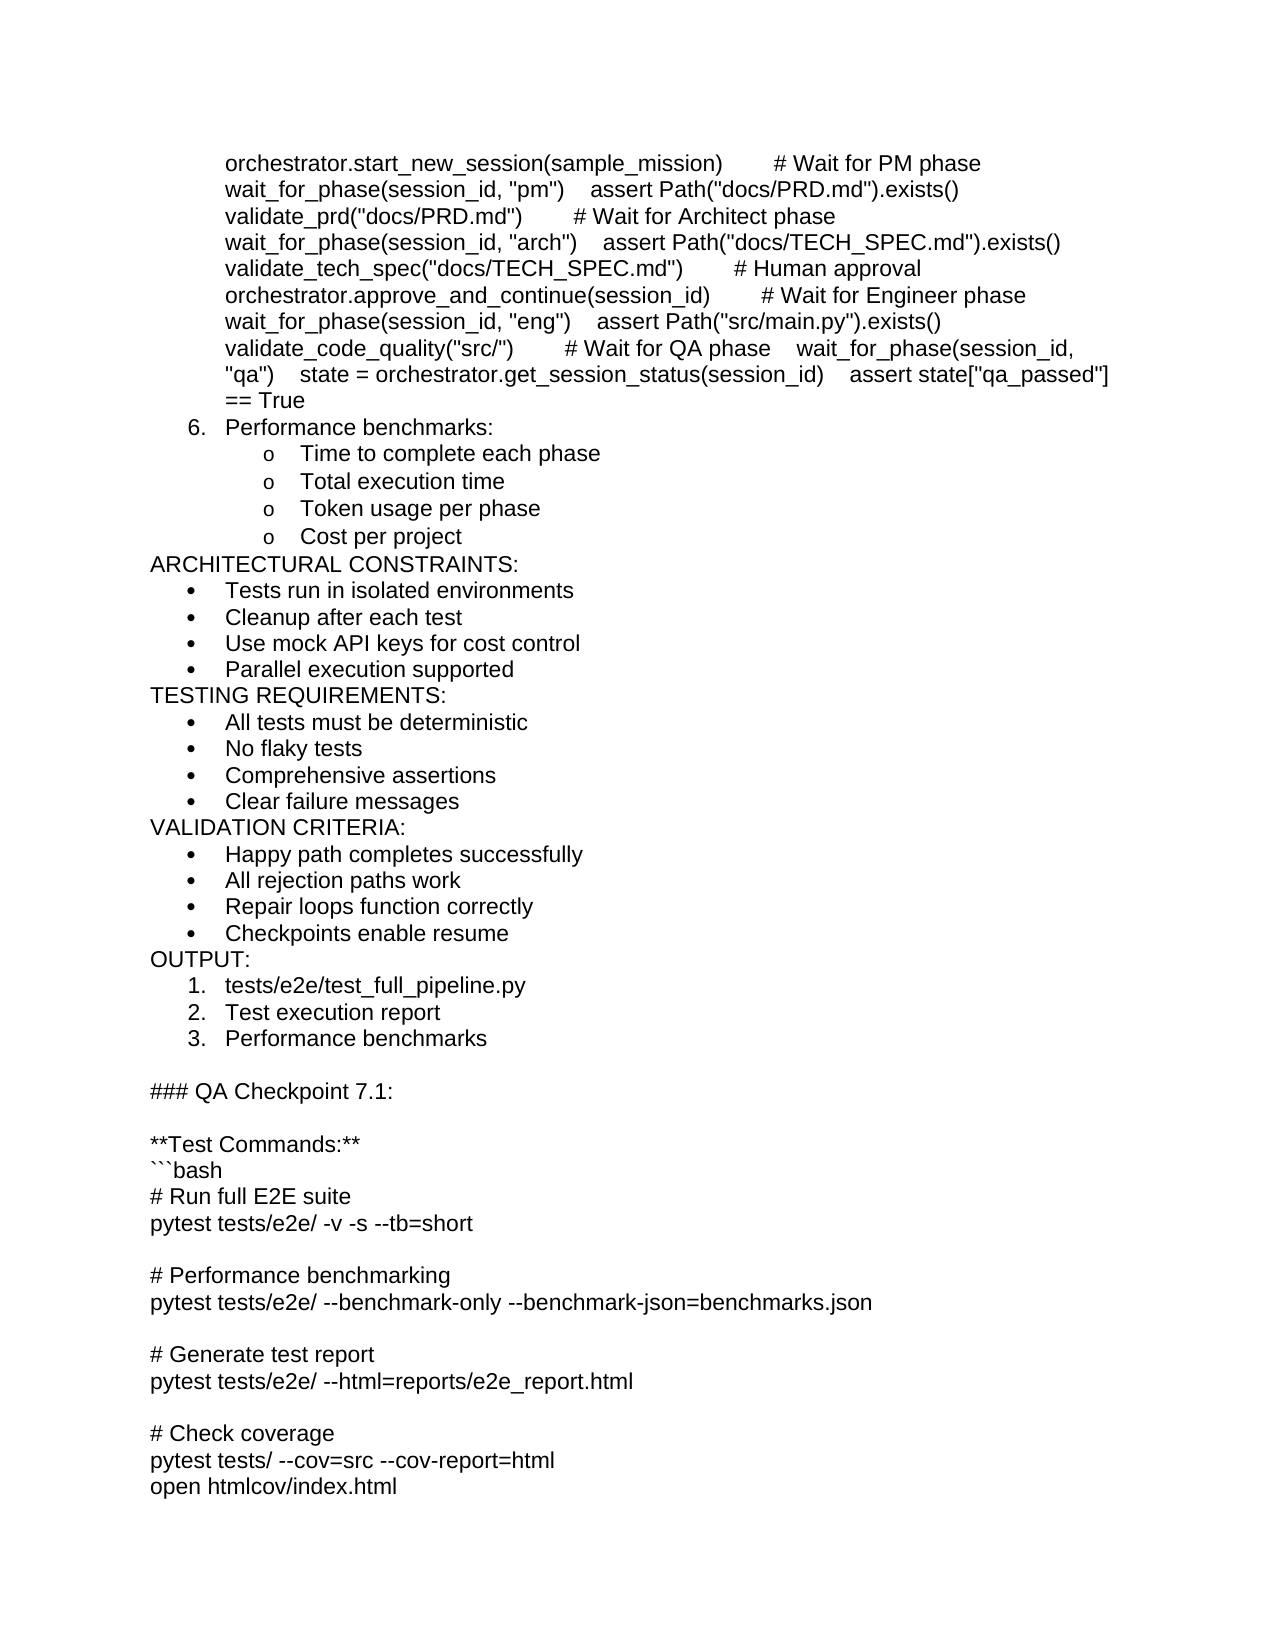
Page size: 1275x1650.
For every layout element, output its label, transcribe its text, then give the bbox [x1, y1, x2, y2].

list Happy path completes successfully [187, 841, 1125, 867]
list All tests must be deterministic [187, 709, 1125, 735]
text ### QA Checkpoint 7.1: [150, 1078, 1125, 1104]
text VALIDATION CRITERIA: [150, 814, 1125, 841]
text pytest tests/e2e/ -v -s --tb=short [150, 1209, 1125, 1236]
list Checkpoints enable resume [187, 920, 1125, 946]
text **Test Commands:** [150, 1131, 1125, 1157]
list Test execution report [187, 999, 1125, 1025]
text pytest tests/e2e/ --html=reports/e2e_report.html [150, 1368, 1125, 1394]
list Tests run in isolated environments [187, 577, 1125, 603]
text # Check coverage [150, 1420, 1125, 1447]
list All rejection paths work [187, 867, 1125, 893]
list No flaky tests [187, 735, 1125, 762]
text ARCHITECTURAL CONSTRAINTS: [150, 551, 1125, 577]
text pytest tests/e2e/ --benchmark-only --benchmark-json=benchmarks.json [150, 1289, 1125, 1315]
list Cost per project [262, 523, 1125, 551]
list tests/e2e/test_full_pipeline.py [187, 972, 1125, 999]
text ```bash [150, 1157, 1125, 1183]
text # Generate test report [150, 1341, 1125, 1368]
list Cleanup after each test [187, 603, 1125, 630]
list Performance benchmarks: [187, 413, 1125, 440]
list Token usage per phase [262, 495, 1125, 523]
list Use mock API keys for cost control [187, 630, 1125, 656]
text OUTPUT: [150, 946, 1125, 972]
text pytest tests/ --cov=src --cov-report=html [150, 1447, 1125, 1473]
text open htmlcov/index.html [150, 1473, 1125, 1499]
list Total execution time [262, 468, 1125, 495]
list Time to complete each phase [262, 440, 1125, 468]
list Performance benchmarks [187, 1025, 1125, 1051]
list Comprehensive assertions [187, 762, 1125, 788]
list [187, 150, 1125, 413]
list Repair loops function correctly [187, 893, 1125, 920]
text # Performance benchmarking [150, 1262, 1125, 1289]
list Clear failure messages [187, 788, 1125, 814]
text TESTING REQUIREMENTS: [150, 682, 1125, 709]
text # Run full E2E suite [150, 1183, 1125, 1209]
list Parallel execution supported [187, 656, 1125, 682]
